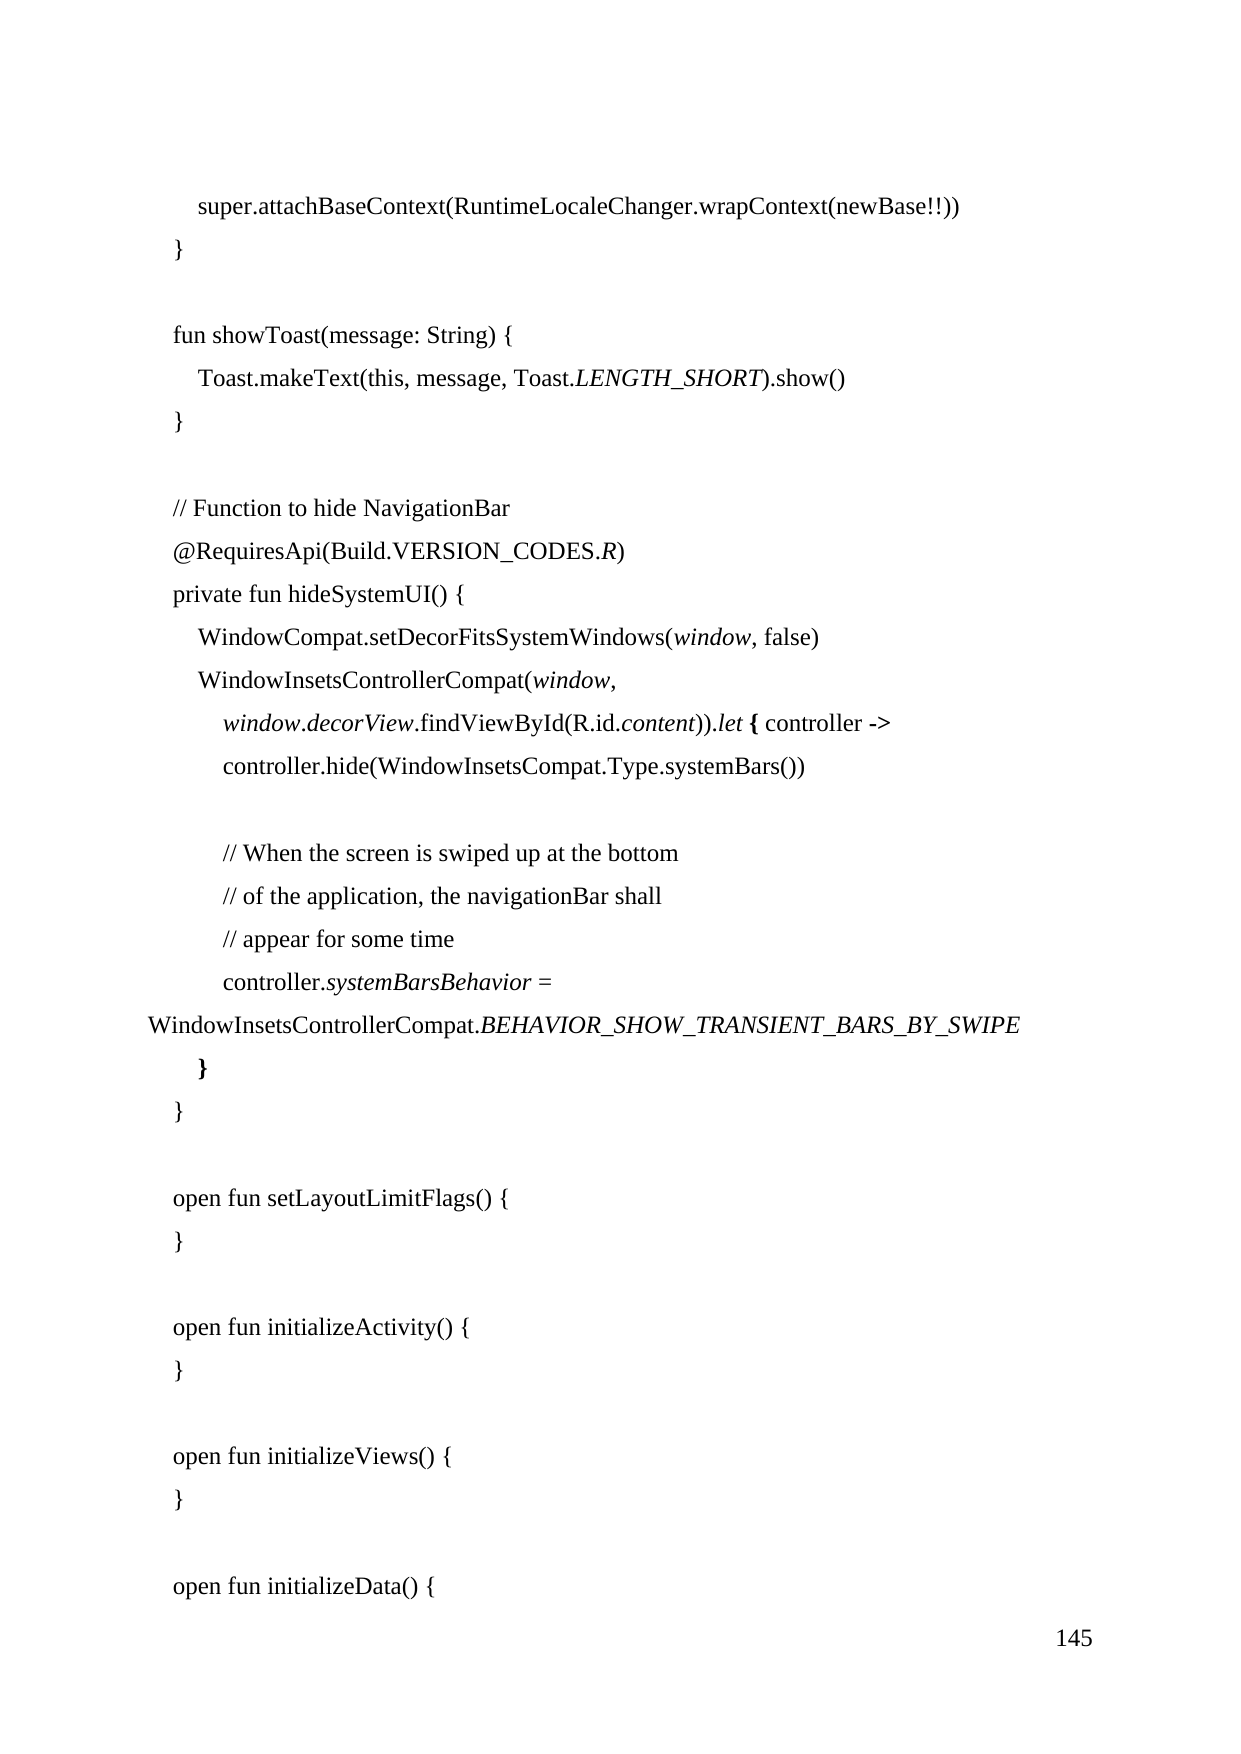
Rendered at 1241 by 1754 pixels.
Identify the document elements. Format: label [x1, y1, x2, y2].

text [148, 148, 1093, 1599]
